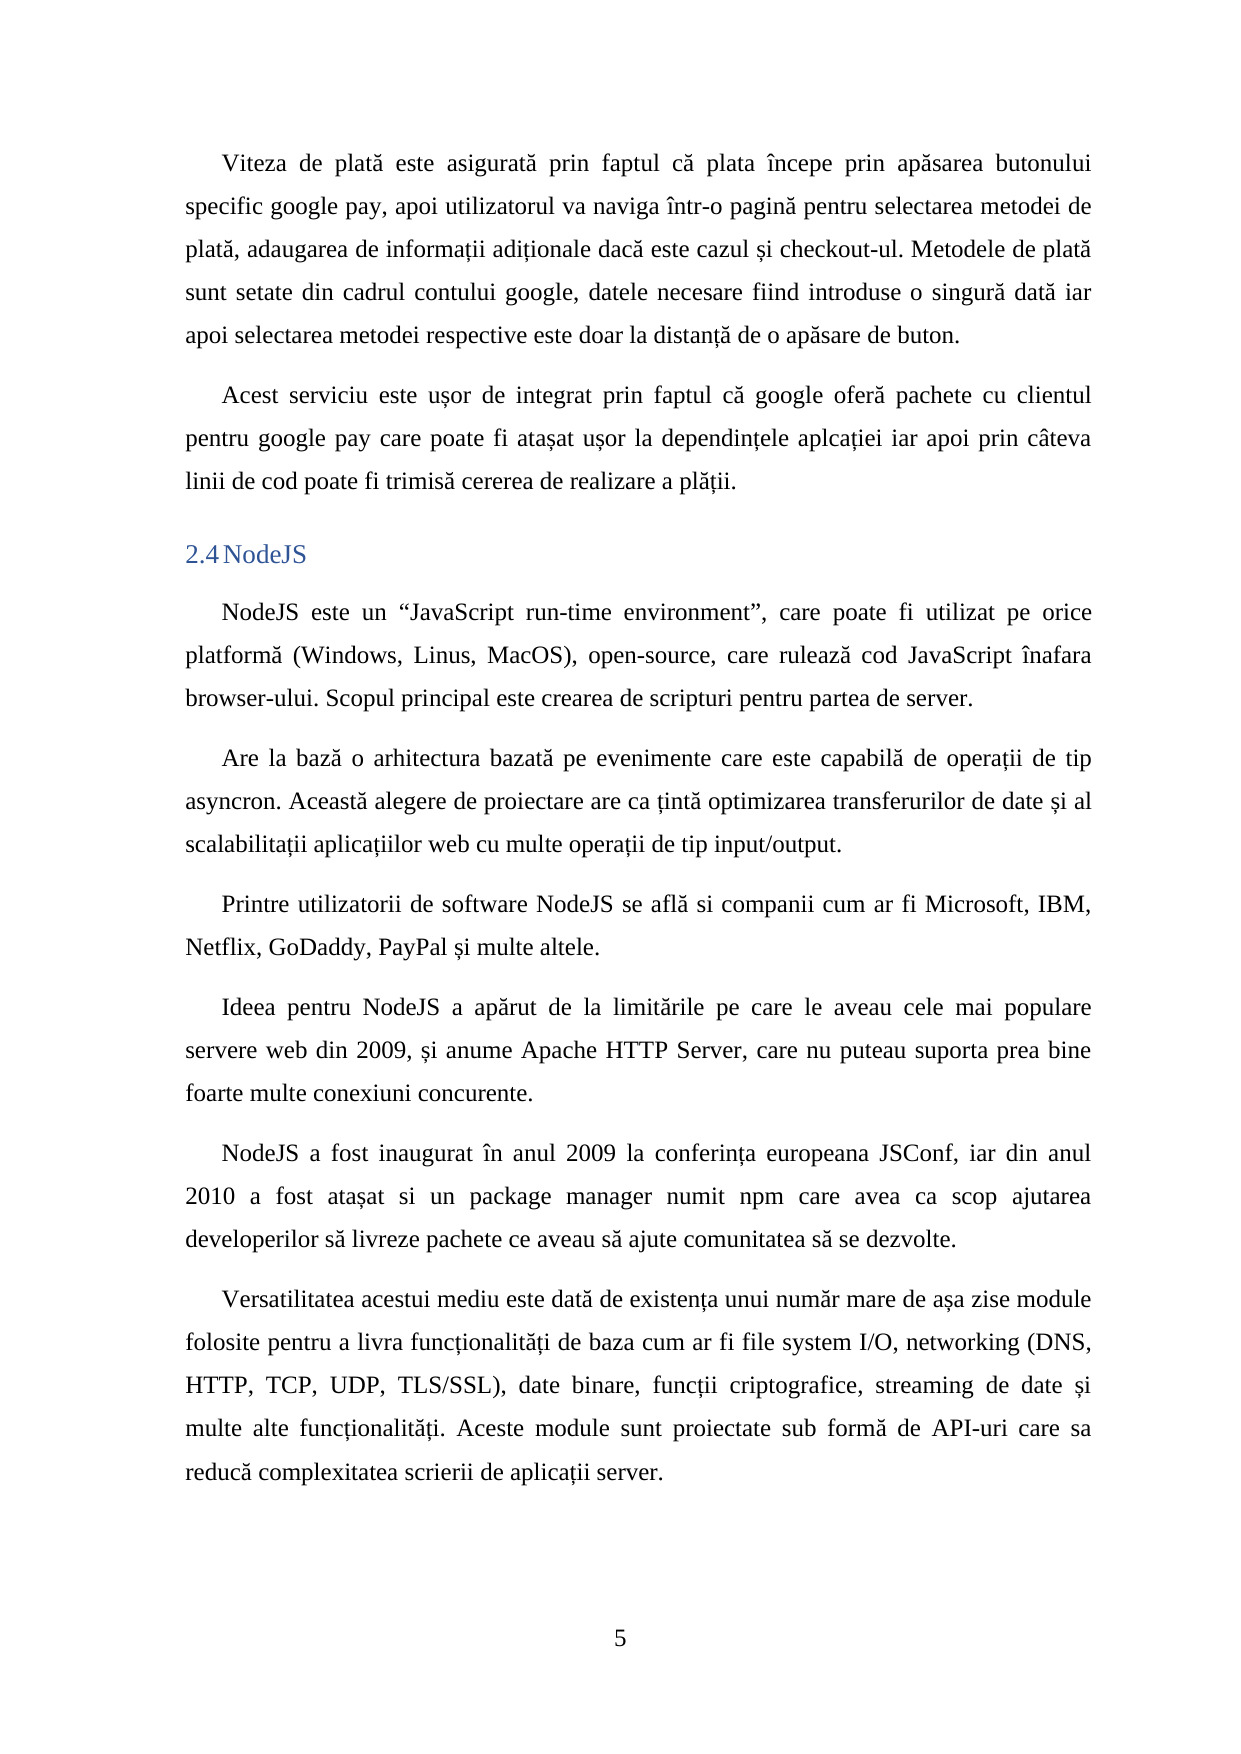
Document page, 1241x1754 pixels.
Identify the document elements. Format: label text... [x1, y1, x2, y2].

text NodeJS a fost inaugurat în anul 2009 la conferința europeana JSConf, iar din anul 2010 a fost atașat si un package manager numit npm care avea ca scop ajutarea developerilor să livreze pachete ce aveau să ajute comunitatea să se dezvolte. [185, 1138, 1093, 1253]
text Viteza de plată este asigurată prin faptul că plata începe prin apăsarea butonului specific google pay, apoi utilizatorul va naviga într-o pagină pentru selectarea metodei de plată, adaugarea de informații adiționale dacă este cazul și checkout-ul. Metodele de plată sunt setate din cadrul contului google, datele necesare fiind introduse o singură dată iar apoi selectarea metodei respective este doar la distanță de o apăsare de buton. [185, 148, 1093, 349]
text NodeJS este un “JavaScript run-time environment”, care poate fi utilizat pe orice platformă (Windows, Linus, MacOS), open-source, care rulează cod JavaScript înafara browser-ului. Scopul principal este crearea de scripturi pentru partea de server. [185, 597, 1093, 712]
text Acest serviciu este ușor de integrat prin faptul că google oferă pachete cu clientul pentru google pay care poate fi atașat ușor la dependințele aplcației iar apoi prin câteva linii de cod poate fi trimisă cererea de realizare a plății. [185, 380, 1093, 495]
text Versatilitatea acestui mediu este dată de existența unui număr mare de așa zise module folosite pentru a livra funcționalități de baza cum ar fi file system I/O, networking (DNS, HTTP, TCP, UDP, TLS/SSL), date binare, funcții criptografice, streaming de date și multe alte funcționalități. Aceste module sunt proiectate sub formă de API-uri care sa reducă complexitatea scrierii de aplicații server. [185, 1284, 1093, 1485]
text Are la bază o arhitectura bazată pe evenimente care este capabilă de operații de tip asyncron. Această alegere de proiectare are ca țintă optimizarea transferurilor de date și al scalabilitații aplicațiilor web cu multe operații de tip input/output. [185, 743, 1093, 858]
text Ideea pentru NodeJS a apărut de la limitările pe care le aveau cele mai populare servere web din 2009, și anume Apache HTTP Server, care nu puteau suporta prea bine foarte multe conexiuni concurente. [185, 992, 1093, 1107]
subtitle NodeJS [185, 538, 1093, 569]
text Printre utilizatorii de software NodeJS se află si companii cum ar fi Microsoft, IBM, Netflix, GoDaddy, PayPal și multe altele. [185, 889, 1093, 961]
